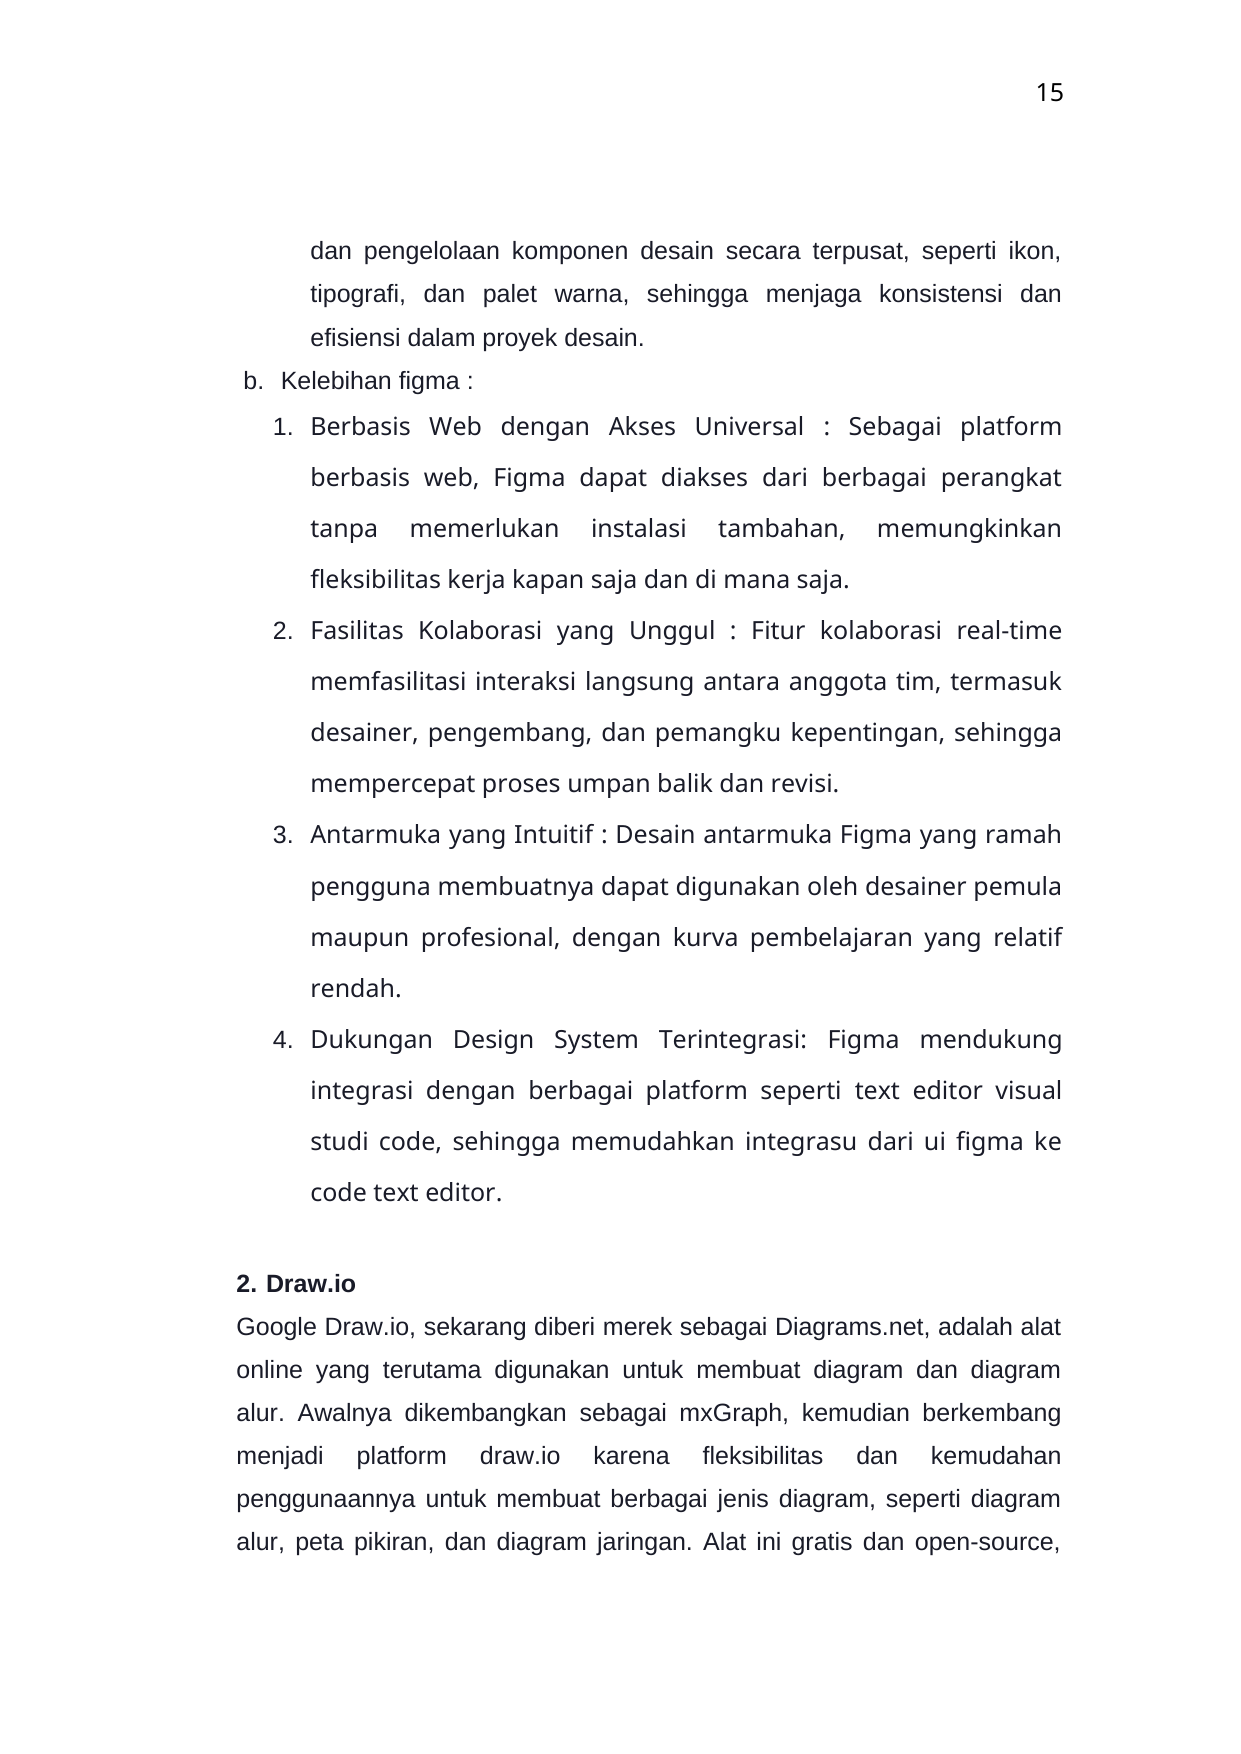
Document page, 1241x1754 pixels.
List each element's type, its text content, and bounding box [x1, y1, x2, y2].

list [273, 236, 1063, 351]
list Dukungan Design System Terintegrasi: Figma mendukung integrasi dengan berbagai platform seperti text editor visual studi code, sehingga memudahkan integrasu dari ui figma ke code text editor. [273, 1021, 1063, 1208]
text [236, 1312, 1063, 1556]
list Fasilitas Kolaborasi yang Unggul : Fitur kolaborasi real-time memfasilitasi interaksi langsung antara anggota tim, termasuk desainer, pengembang, dan pemangku kepentingan, sehingga mempercepat proses umpan balik dan revisi. [273, 613, 1063, 800]
list Antarmuka yang Intuitif : Desain antarmuka Figma yang ramah pengguna membuatnya dapat digunakan oleh desainer pemula maupun profesional, dengan kurva pembelajaran yang relatif rendah. [273, 817, 1063, 1004]
list Berbasis Web dengan Akses Universal : Sebagai platform berbasis web, Figma dapat diakses dari berbagai perangkat tanpa memerlukan instalasi tambahan, memungkinkan fleksibilitas kerja kapan saja dan di mana saja. [273, 409, 1063, 596]
list Draw.io [236, 1268, 1063, 1297]
list Kelebihan figma : [243, 366, 1063, 394]
